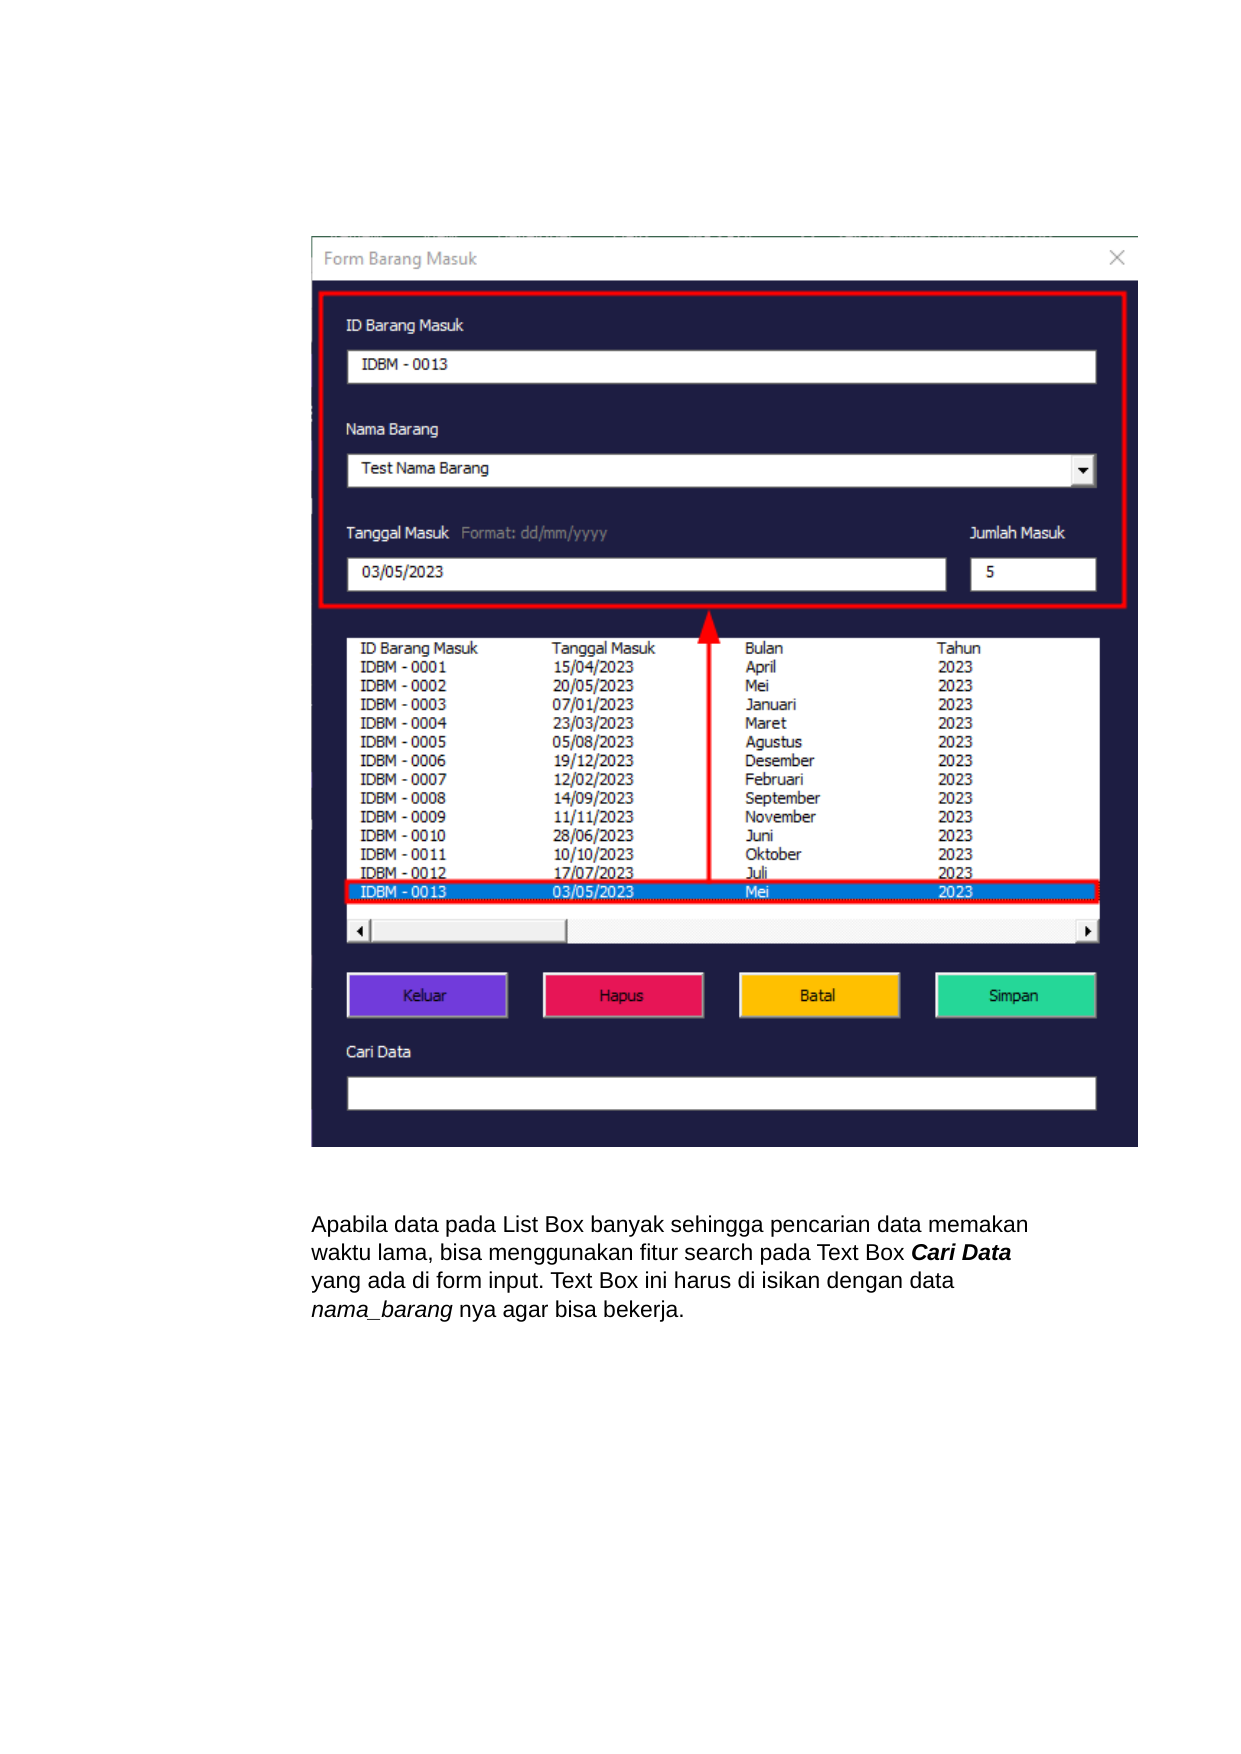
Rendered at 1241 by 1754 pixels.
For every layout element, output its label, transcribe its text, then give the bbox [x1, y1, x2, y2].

text Apabila data pada List Box banyak sehingga pencarian data memakan waktu lama, bisa menggunakan fitur search pada Text Box Cari Data yang ada di form input. Text Box ini harus di isikan dengan data nama_barang nya agar bisa bekerja. [311, 1211, 1063, 1322]
picture [311, 236, 1138, 1147]
